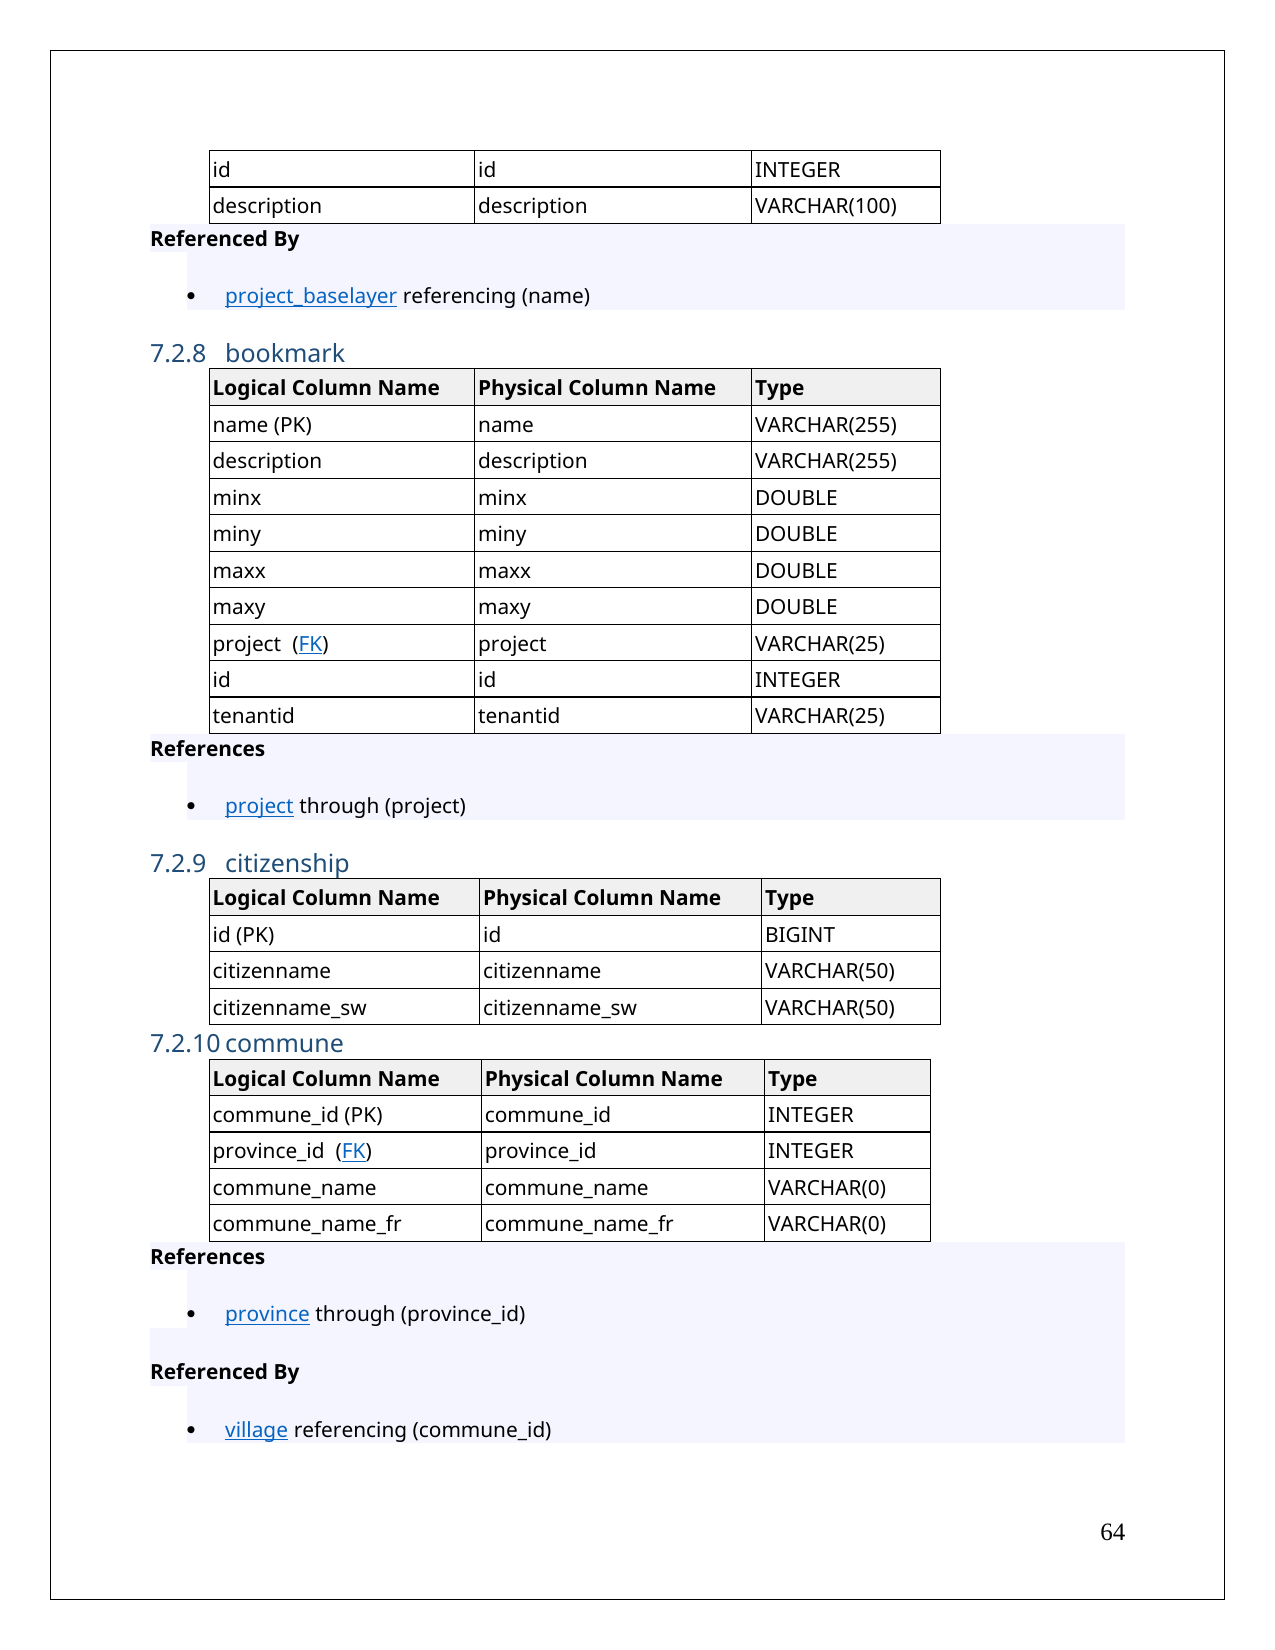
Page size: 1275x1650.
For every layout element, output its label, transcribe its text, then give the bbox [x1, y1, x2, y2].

table_cell VARCHAR(25) [752, 625, 940, 660]
table_header Physical Column Name [480, 879, 761, 915]
table_cell citizenname [480, 952, 761, 988]
table_cell commune_name_fr [482, 1205, 764, 1241]
table_cell id (PK) [210, 916, 479, 951]
subtitle bookmark [150, 339, 1125, 368]
table_cell VARCHAR(255) [752, 406, 940, 441]
table_cell description [210, 442, 474, 478]
table_header Type [765, 1060, 930, 1095]
table_cell name [475, 406, 751, 441]
table_cell maxy [475, 588, 751, 623]
table_cell id [475, 151, 751, 186]
table_cell VARCHAR(0) [765, 1205, 930, 1241]
table_cell commune_name_fr [210, 1205, 481, 1241]
table_cell name (PK) [210, 406, 474, 441]
table_cell description [475, 442, 751, 478]
table_cell miny [210, 515, 474, 551]
table_cell tenantid [210, 698, 474, 733]
table_cell maxy [210, 588, 474, 623]
table_cell description [475, 188, 751, 223]
table_cell BIGINT [762, 916, 940, 951]
table_cell province_id (FK) [210, 1133, 481, 1168]
table_cell DOUBLE [752, 515, 940, 551]
table_header Type [762, 879, 940, 915]
table_header Logical Column Name [210, 369, 474, 405]
list project through (project) [187, 792, 1125, 820]
list province through (province_id) [187, 1299, 1125, 1328]
table_cell id [210, 151, 474, 186]
table_cell citizenname [210, 952, 479, 988]
table_cell INTEGER [752, 151, 940, 186]
table_header Logical Column Name [210, 879, 479, 915]
table_cell id [210, 661, 474, 696]
table_cell VARCHAR(50) [762, 952, 940, 988]
table_cell INTEGER [752, 661, 940, 696]
table_cell province_id [482, 1133, 764, 1168]
table_cell maxx [210, 552, 474, 587]
subtitle Referenced By [150, 1357, 1125, 1386]
table_cell minx [475, 479, 751, 514]
table_cell INTEGER [765, 1133, 930, 1168]
table_cell commune_name [482, 1169, 764, 1204]
table_cell VARCHAR(100) [752, 188, 940, 223]
table_cell INTEGER [765, 1096, 930, 1131]
table_header Logical Column Name [210, 1060, 481, 1095]
table_cell project (FK) [210, 625, 474, 660]
table_header Physical Column Name [475, 369, 751, 405]
table_header Type [752, 369, 940, 405]
table_cell commune_id (PK) [210, 1096, 481, 1131]
table_cell minx [210, 479, 474, 514]
table_cell commune_id [482, 1096, 764, 1131]
table_cell VARCHAR(0) [765, 1169, 930, 1204]
table_cell id [480, 916, 761, 951]
table_cell id [475, 661, 751, 696]
subtitle References [150, 734, 1125, 762]
table_cell tenantid [475, 698, 751, 733]
table_cell citizenname_sw [480, 989, 761, 1024]
subtitle citizenship [150, 849, 1125, 878]
table_cell miny [475, 515, 751, 551]
table_cell project [475, 625, 751, 660]
table_cell citizenname_sw [210, 989, 479, 1024]
table_cell DOUBLE [752, 552, 940, 587]
table_cell DOUBLE [752, 588, 940, 623]
table_cell VARCHAR(50) [762, 989, 940, 1024]
table_cell commune_name [210, 1169, 481, 1204]
list village referencing (commune_id) [187, 1415, 1125, 1443]
table_cell description [210, 188, 474, 223]
table_cell maxx [475, 552, 751, 587]
subtitle References [150, 1242, 1125, 1270]
list project_baselayer referencing (name) [187, 282, 1125, 310]
table_cell VARCHAR(255) [752, 442, 940, 478]
table_header Physical Column Name [482, 1060, 764, 1095]
table_cell DOUBLE [752, 479, 940, 514]
subtitle commune [150, 1029, 1125, 1058]
subtitle Referenced By [150, 224, 1125, 252]
table_cell VARCHAR(25) [752, 698, 940, 733]
